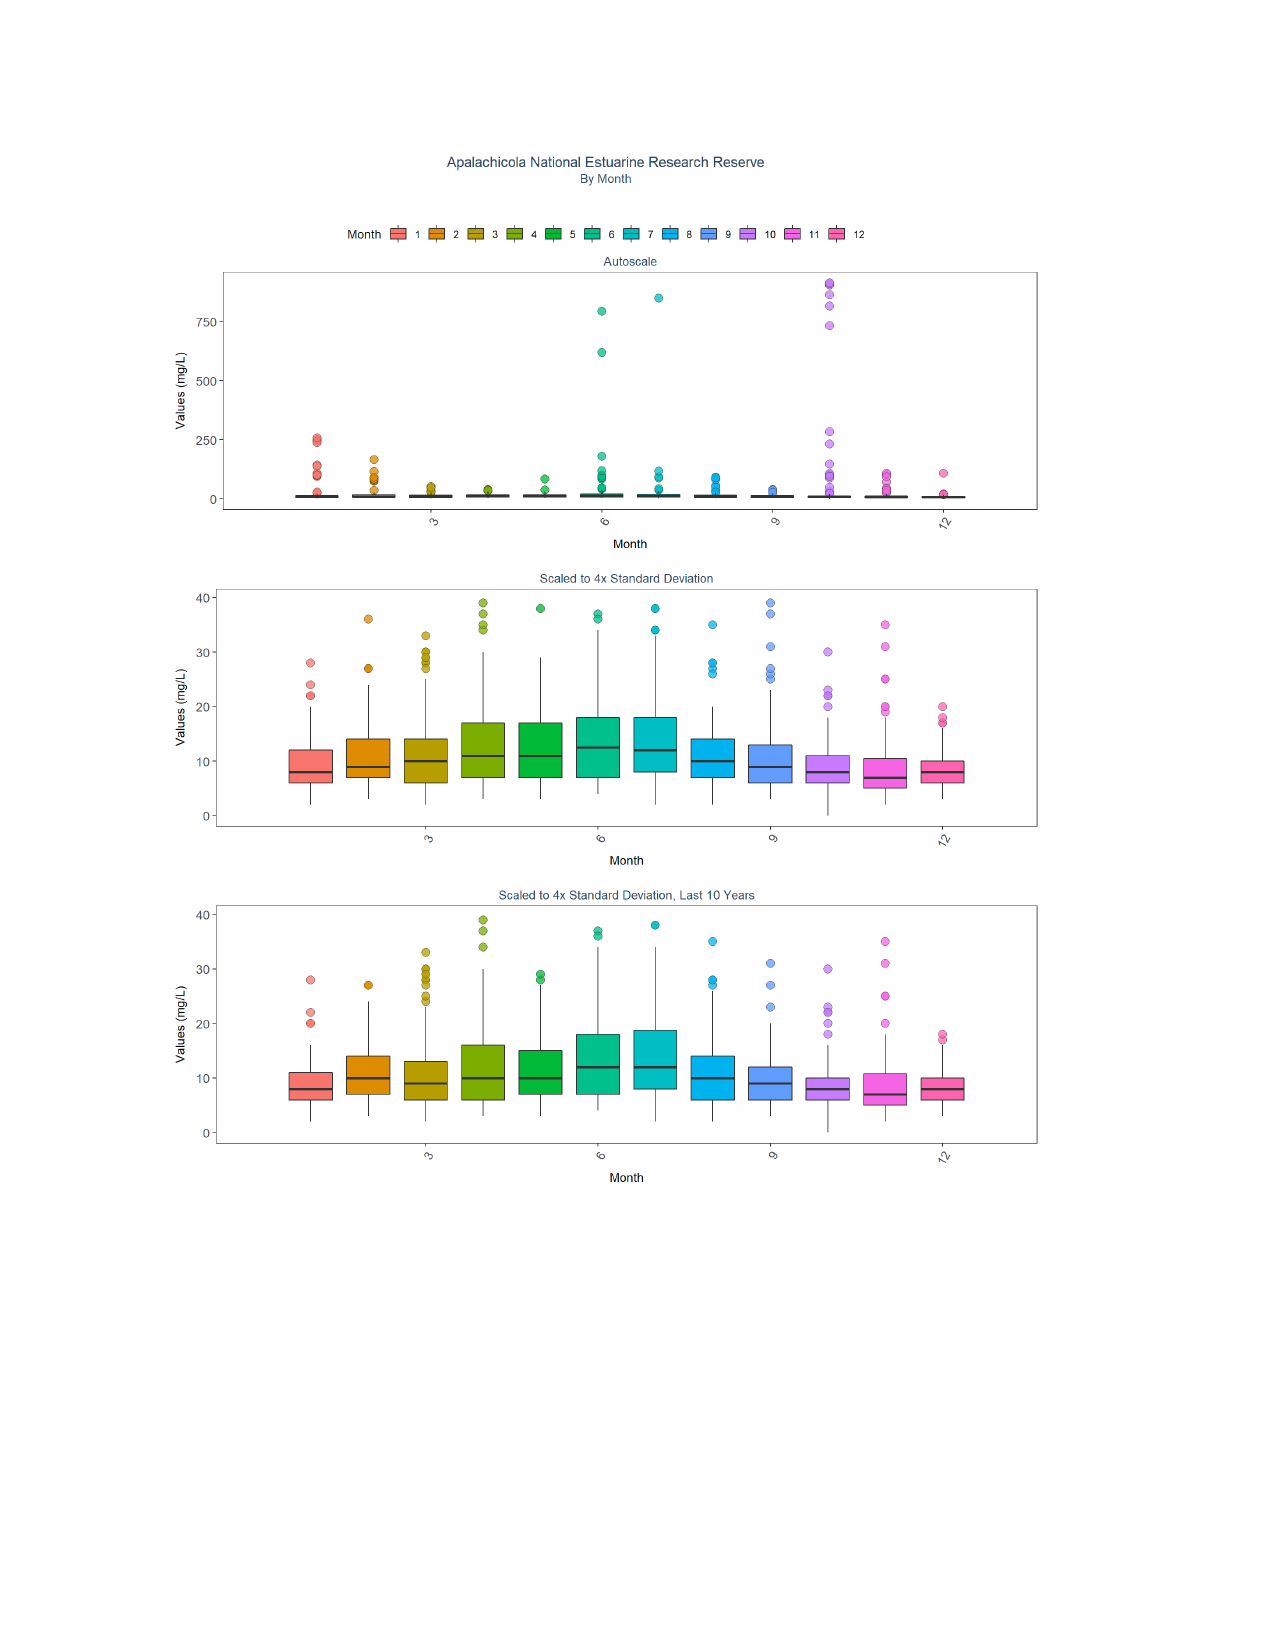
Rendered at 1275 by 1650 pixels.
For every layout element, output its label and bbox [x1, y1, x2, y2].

picture [168, 150, 1044, 1200]
